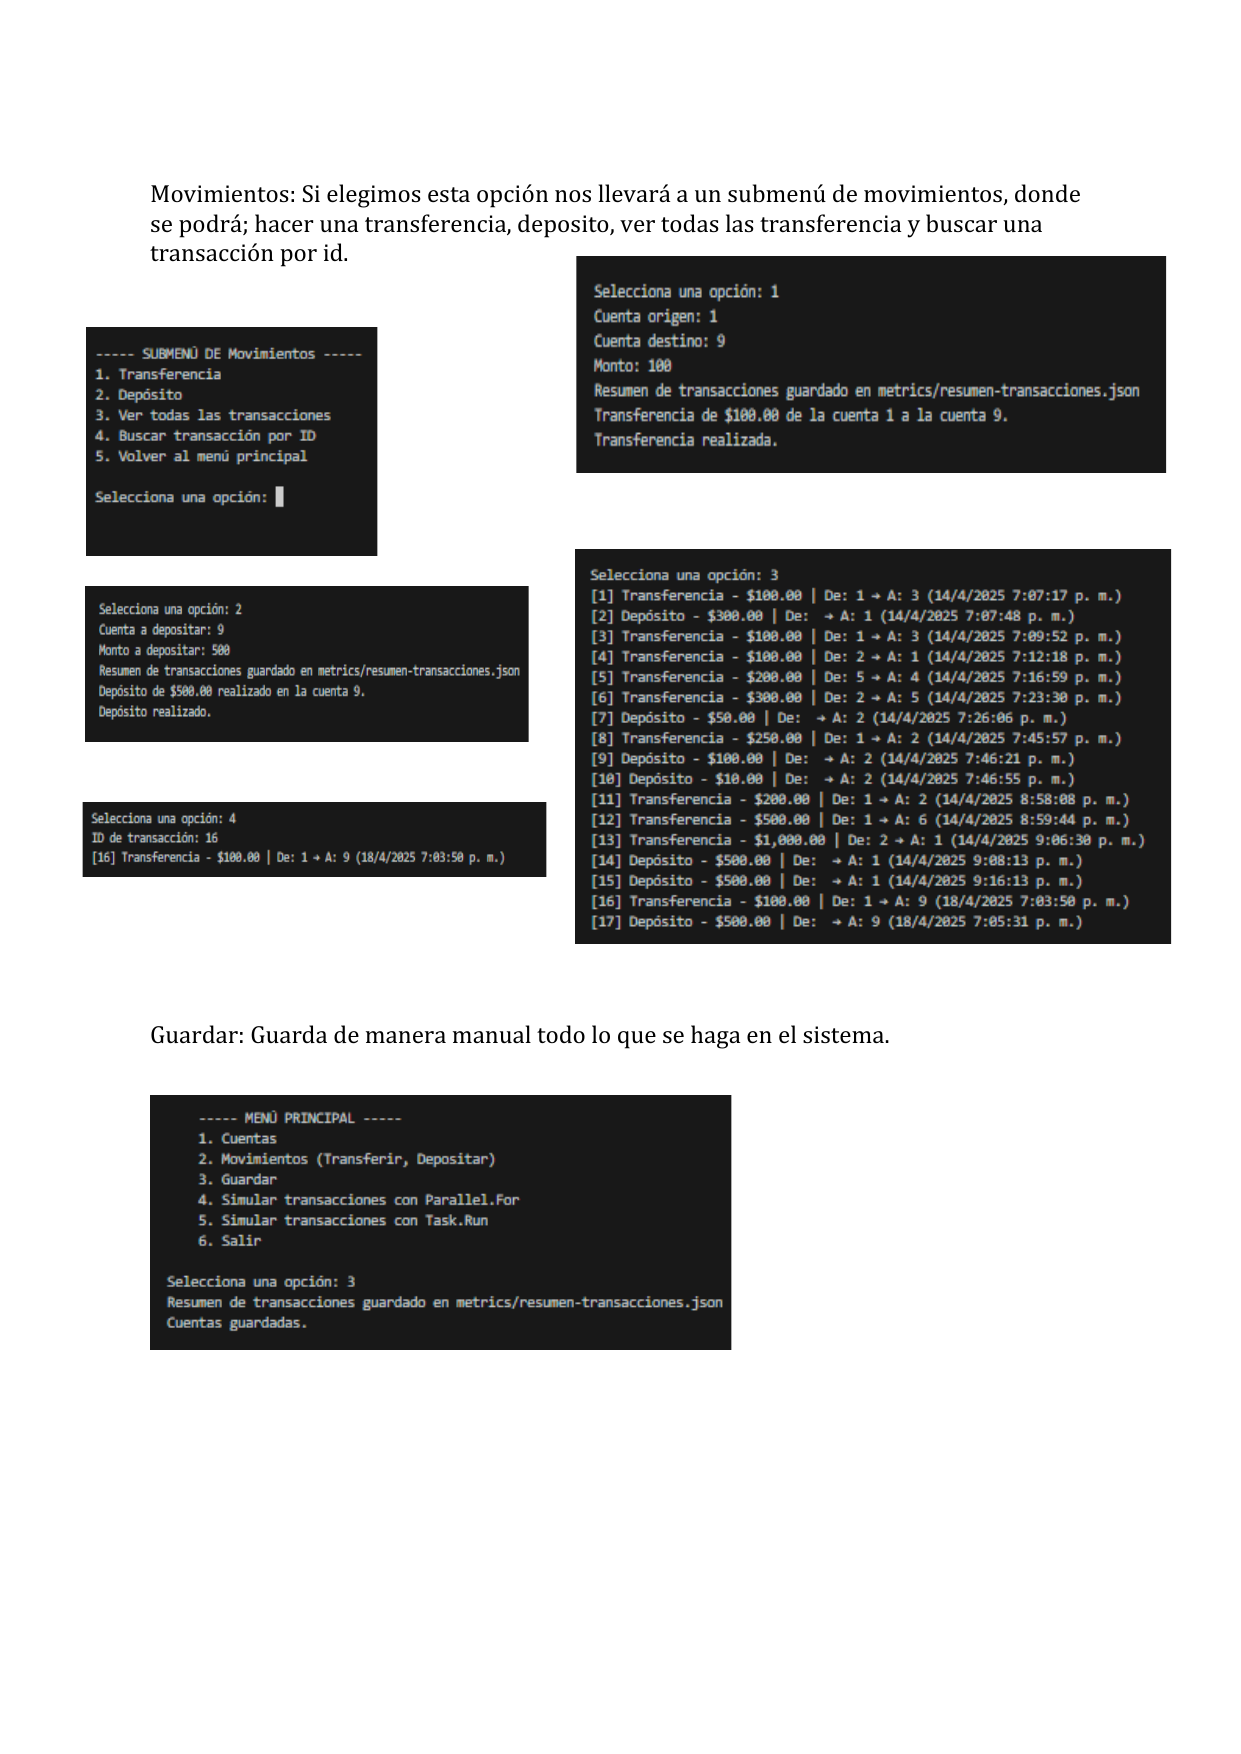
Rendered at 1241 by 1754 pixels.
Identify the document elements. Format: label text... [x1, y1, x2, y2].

picture [85, 586, 529, 742]
picture [575, 549, 1172, 944]
picture [82, 802, 547, 877]
picture [150, 1095, 732, 1350]
picture [576, 256, 1167, 473]
text Movimientos: Si elegimos esta opción nos llevará a un submenú de movimientos, donde se podrá; hacer una transferencia, deposito, ver todas las transferencia y buscar una transacción por id. [150, 179, 1090, 296]
picture [86, 327, 378, 556]
text Guardar: Guarda de manera manual todo lo que se haga en el sistema. [150, 1020, 1090, 1049]
